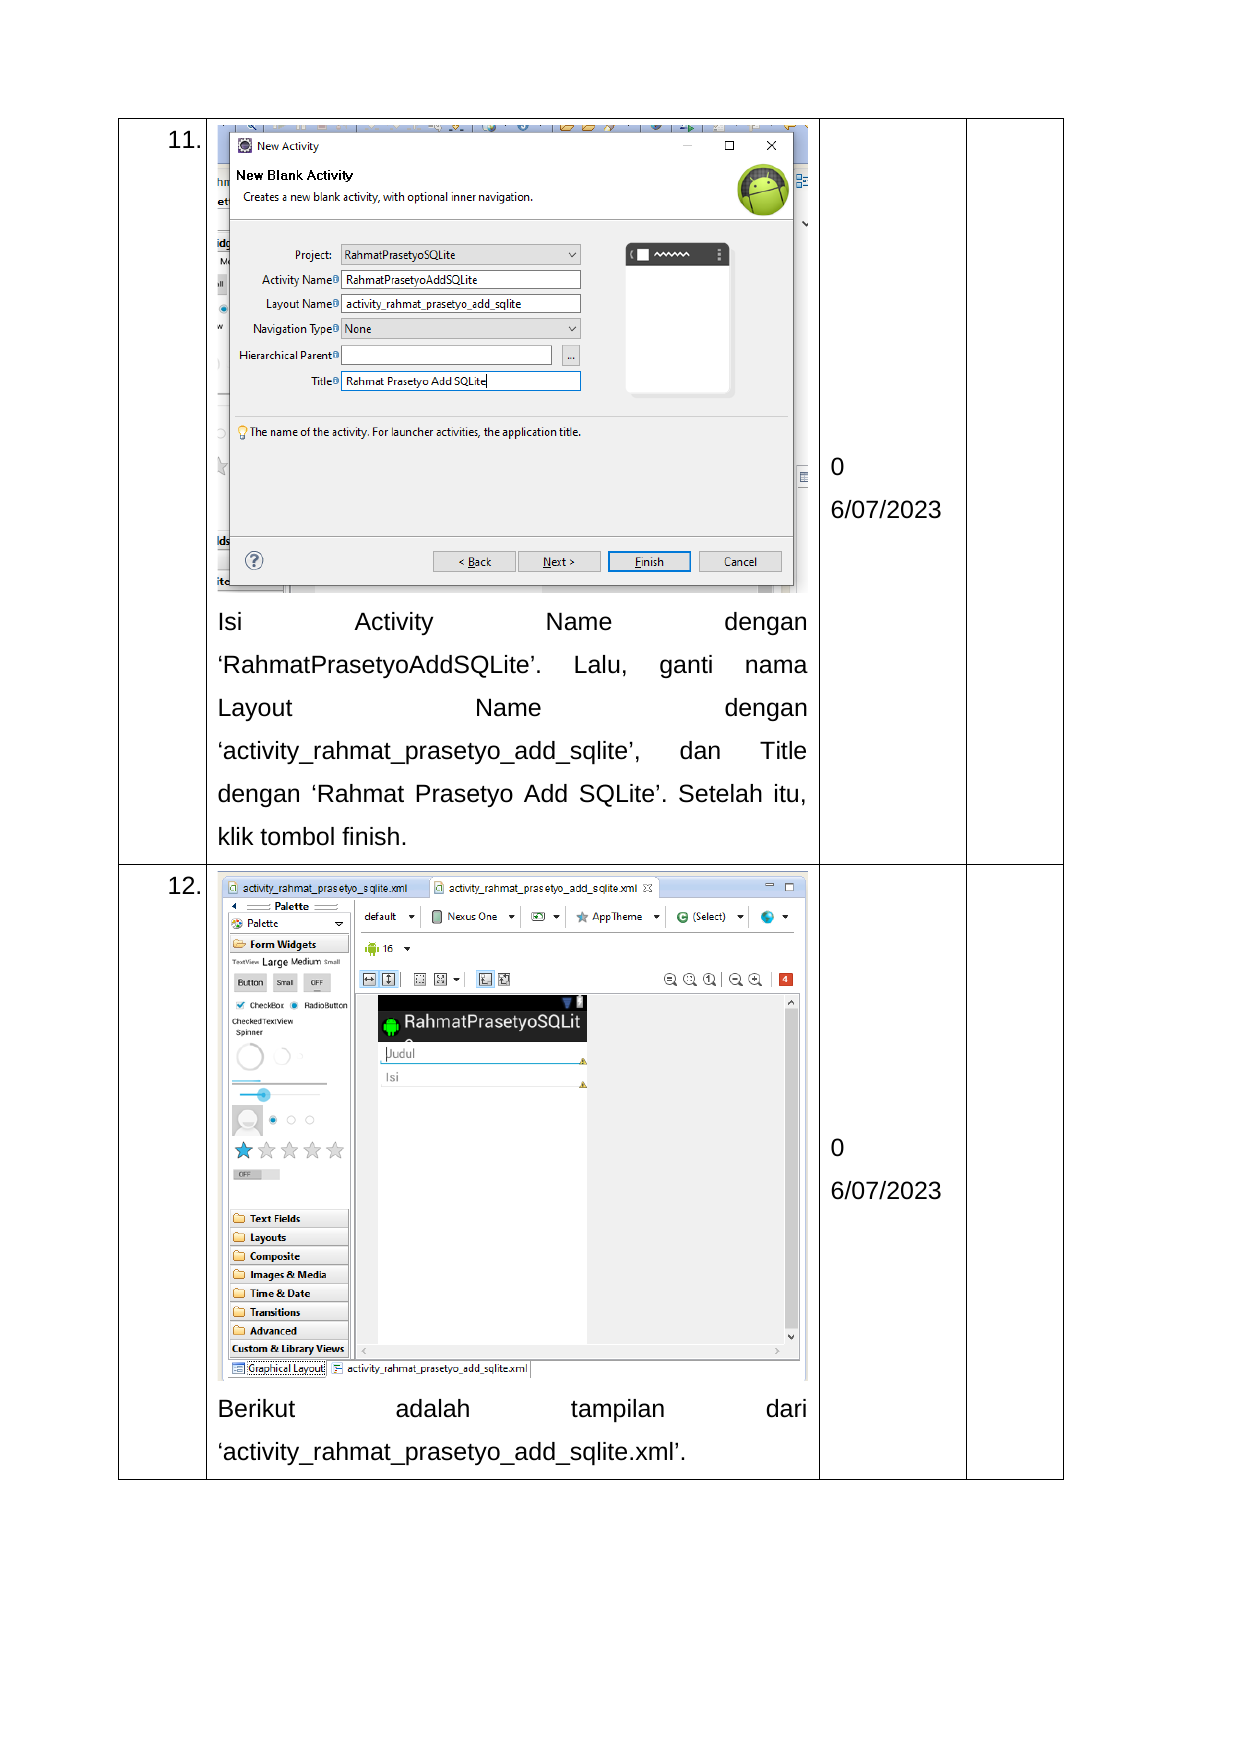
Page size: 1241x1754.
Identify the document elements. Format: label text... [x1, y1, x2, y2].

table_cell [967, 119, 1063, 864]
table_cell [119, 865, 206, 1479]
table_cell [119, 119, 206, 864]
table_cell Berikut adalah tampilan dari ‘activity_rahmat_prasetyo_add_sqlite.xml’. [207, 865, 819, 1479]
picture [217, 125, 808, 593]
table_cell 06/07/2023 [820, 119, 966, 864]
table_cell [967, 865, 1063, 1479]
table_cell 06/07/2023 [820, 865, 966, 1479]
table_cell Isi Activity Name dengan ‘RahmatPrasetyoAddSQLite’. Lalu, ganti nama Layout Name dengan ‘activity_rahmat_prasetyo_add_sqlite’, dan Title dengan ‘Rahmat Prasetyo Add SQLite’. Setelah itu, klik tombol finish. [207, 119, 819, 864]
picture [217, 871, 808, 1381]
